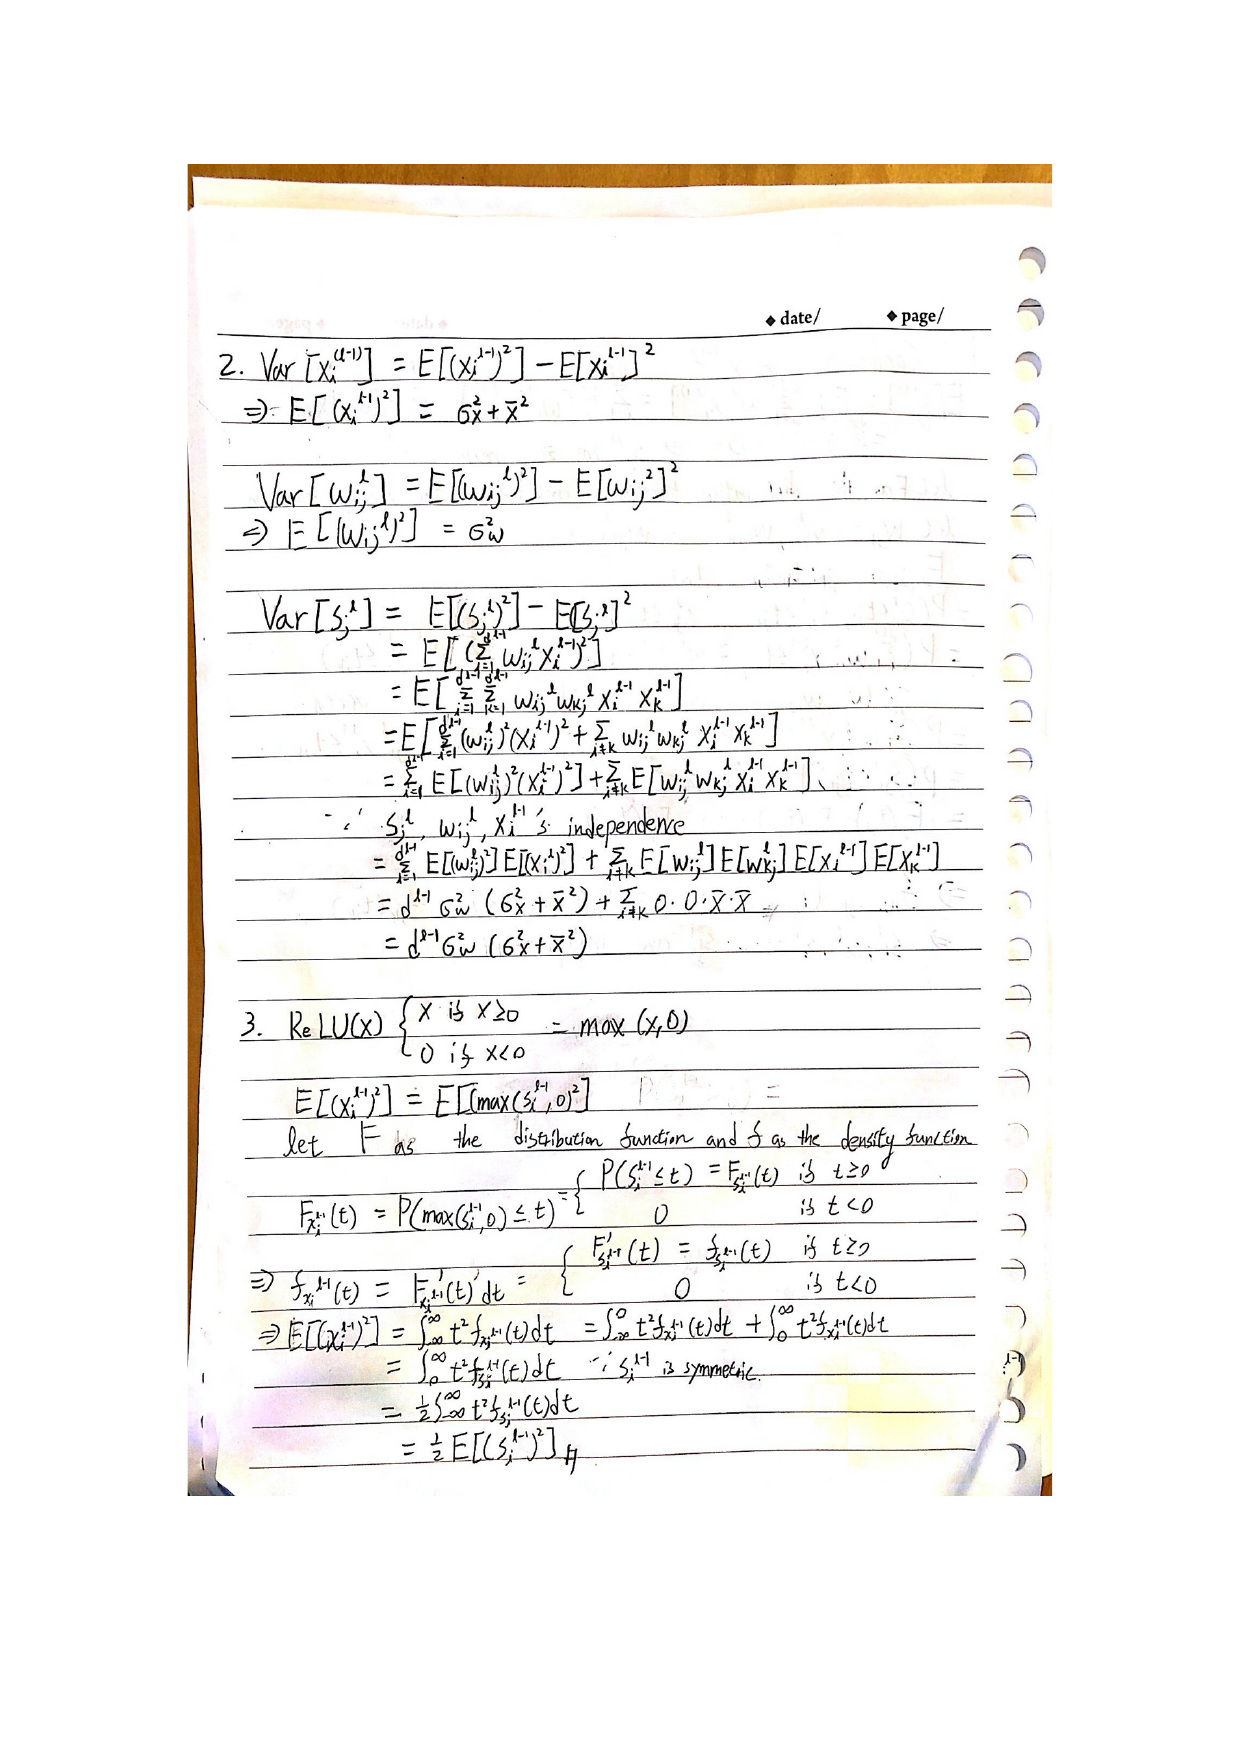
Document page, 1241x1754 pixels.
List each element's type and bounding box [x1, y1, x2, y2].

picture [187, 164, 1053, 1496]
